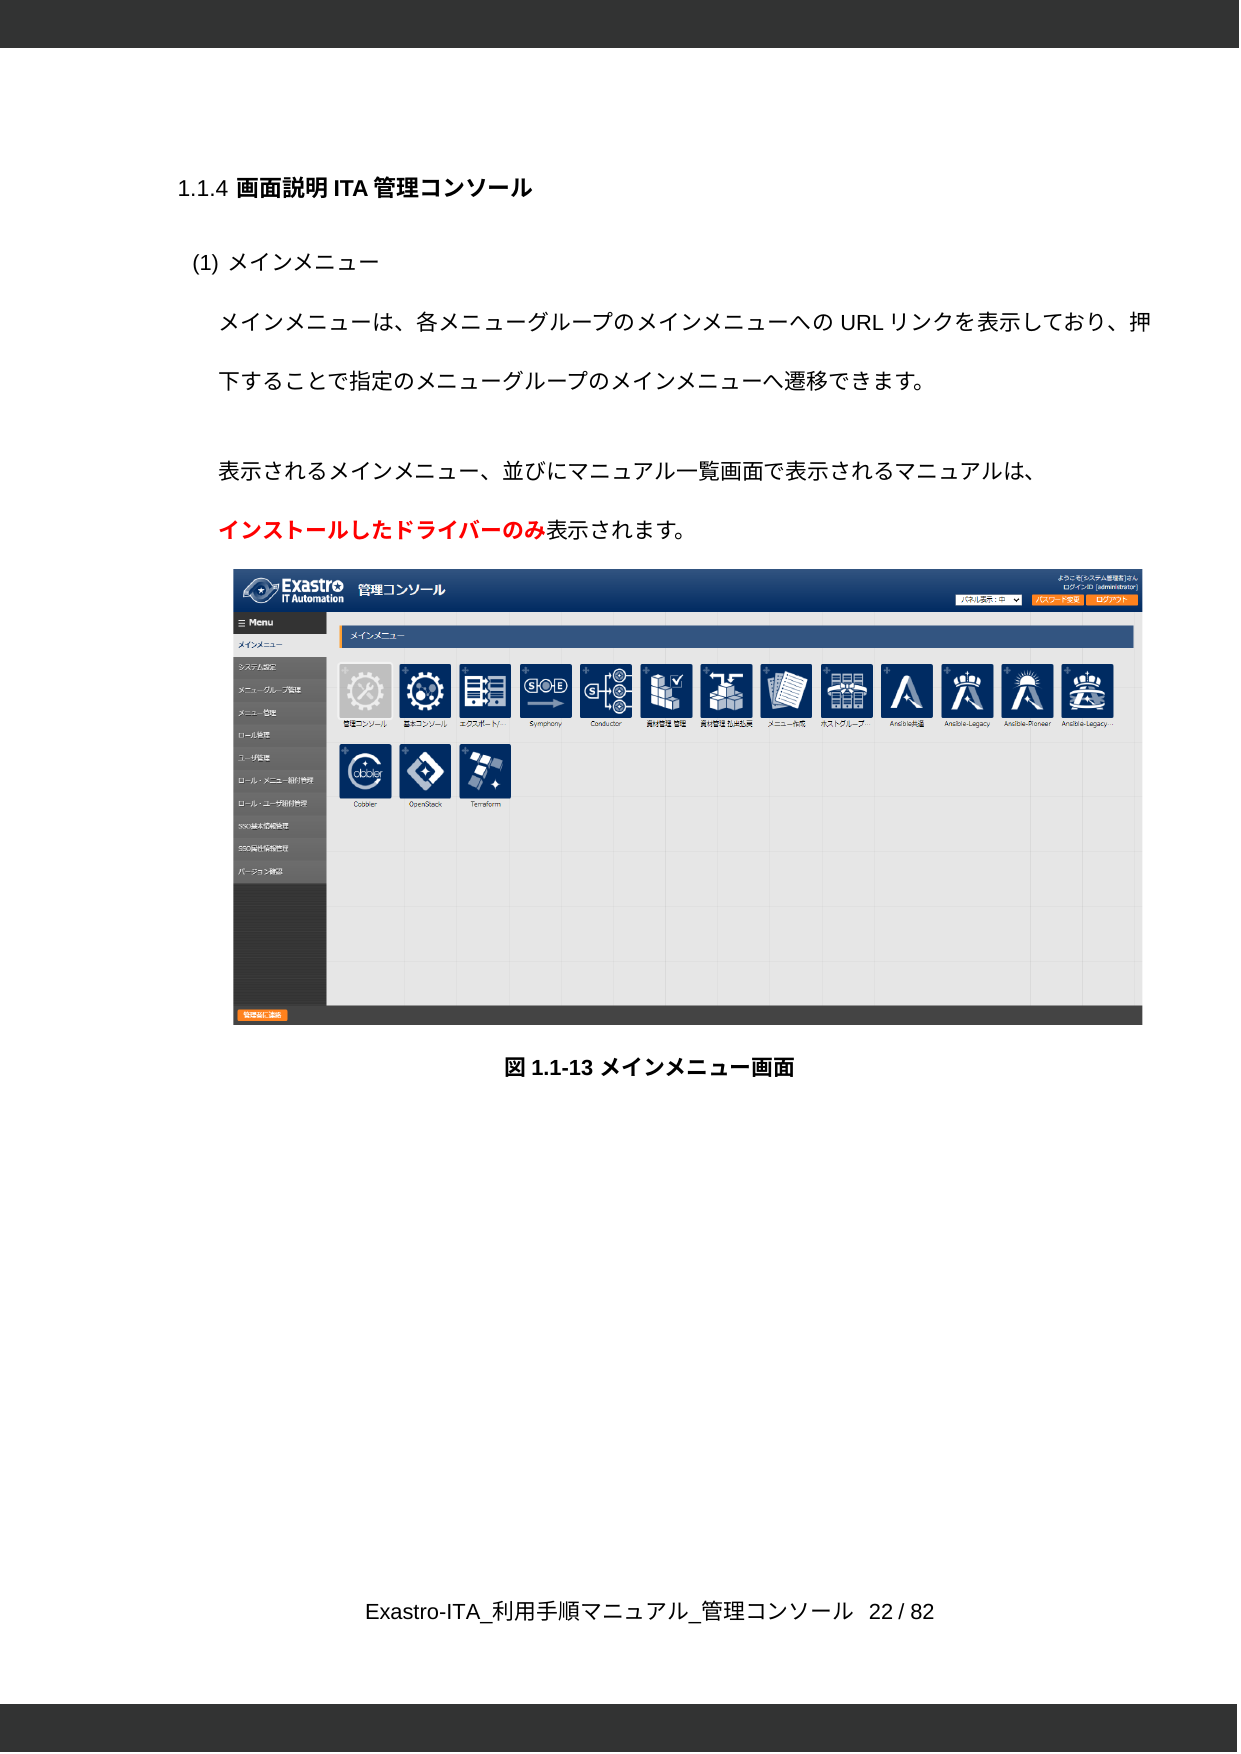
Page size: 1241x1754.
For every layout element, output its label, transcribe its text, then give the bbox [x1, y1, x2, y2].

text 図 1.1-13 メインメニュー画面 [148, 1036, 1152, 1095]
picture [0, 0, 1239, 48]
text メインメニューは、各メニューグループのメインメニューへのURLリンクを表示しており、押下することで指定のメニューグループのメインメニューへ遷移できます。 [218, 291, 1152, 410]
subtitle メインメニュー [192, 231, 1152, 291]
picture [0, 1704, 1237, 1752]
subtitle 画面説明 ITA管理コンソール [177, 157, 1152, 216]
picture [233, 569, 1143, 1025]
text インストールしたドライバーのみ表示されます。 [218, 499, 1152, 559]
text 表示されるメインメニュー、並びにマニュアル一覧画面で表示されるマニュアルは、 [218, 440, 1152, 499]
